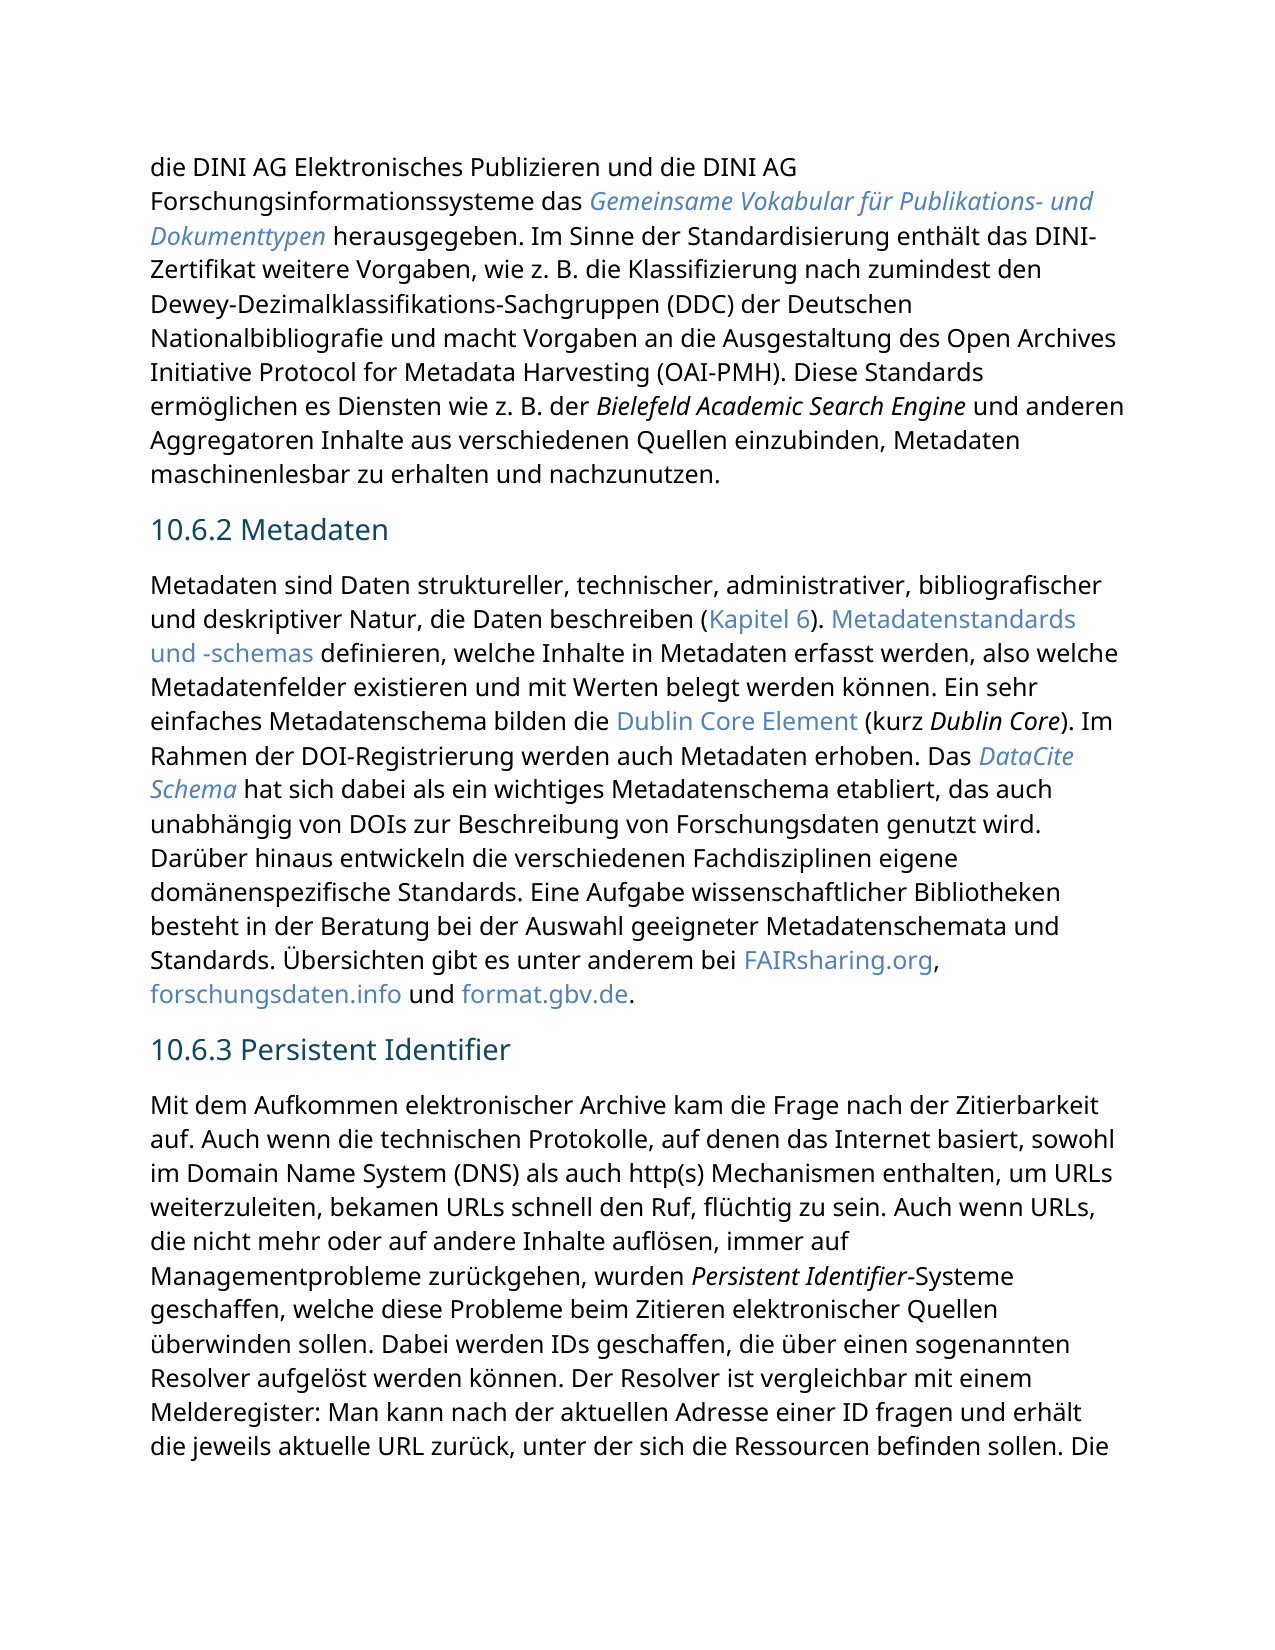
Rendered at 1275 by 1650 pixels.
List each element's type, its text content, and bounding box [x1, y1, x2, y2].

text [150, 1088, 1125, 1462]
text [150, 150, 1125, 491]
text Metadaten sind Daten struktureller, technischer, administrativer, bibliografischer und deskriptiver Natur, die Daten beschreiben (Kapitel 6). Metadatenstandards und -schemas definieren, welche Inhalte in Metadaten erfasst werden, also welche Metadatenfelder existieren und mit Werten belegt werden können. Ein sehr einfaches Metadatenschema bilden die Dublin Core Element (kurz Dublin Core). Im Rahmen der DOI-Registrierung werden auch Metadaten erhoben. Das DataCite Schema hat sich dabei als ein wichtiges Metadatenschema etabliert, das auch unabhängig von DOIs zur Beschreibung von Forschungsdaten genutzt wird. Darüber hinaus entwickeln die verschiedenen Fachdisziplinen eigene domänenspezifische Standards. Eine Aufgabe wissenschaftlicher Bibliotheken besteht in der Beratung bei der Auswahl geeigneter Metadatenschemata und Standards. Übersichten gibt es unter anderem bei FAIRsharing.org, forschungsdaten.info und format.gbv.de. [150, 568, 1125, 1011]
subtitle 10.6.2 Metadaten [150, 509, 1125, 549]
subtitle 10.6.3 Persistent Identifier [150, 1029, 1125, 1069]
